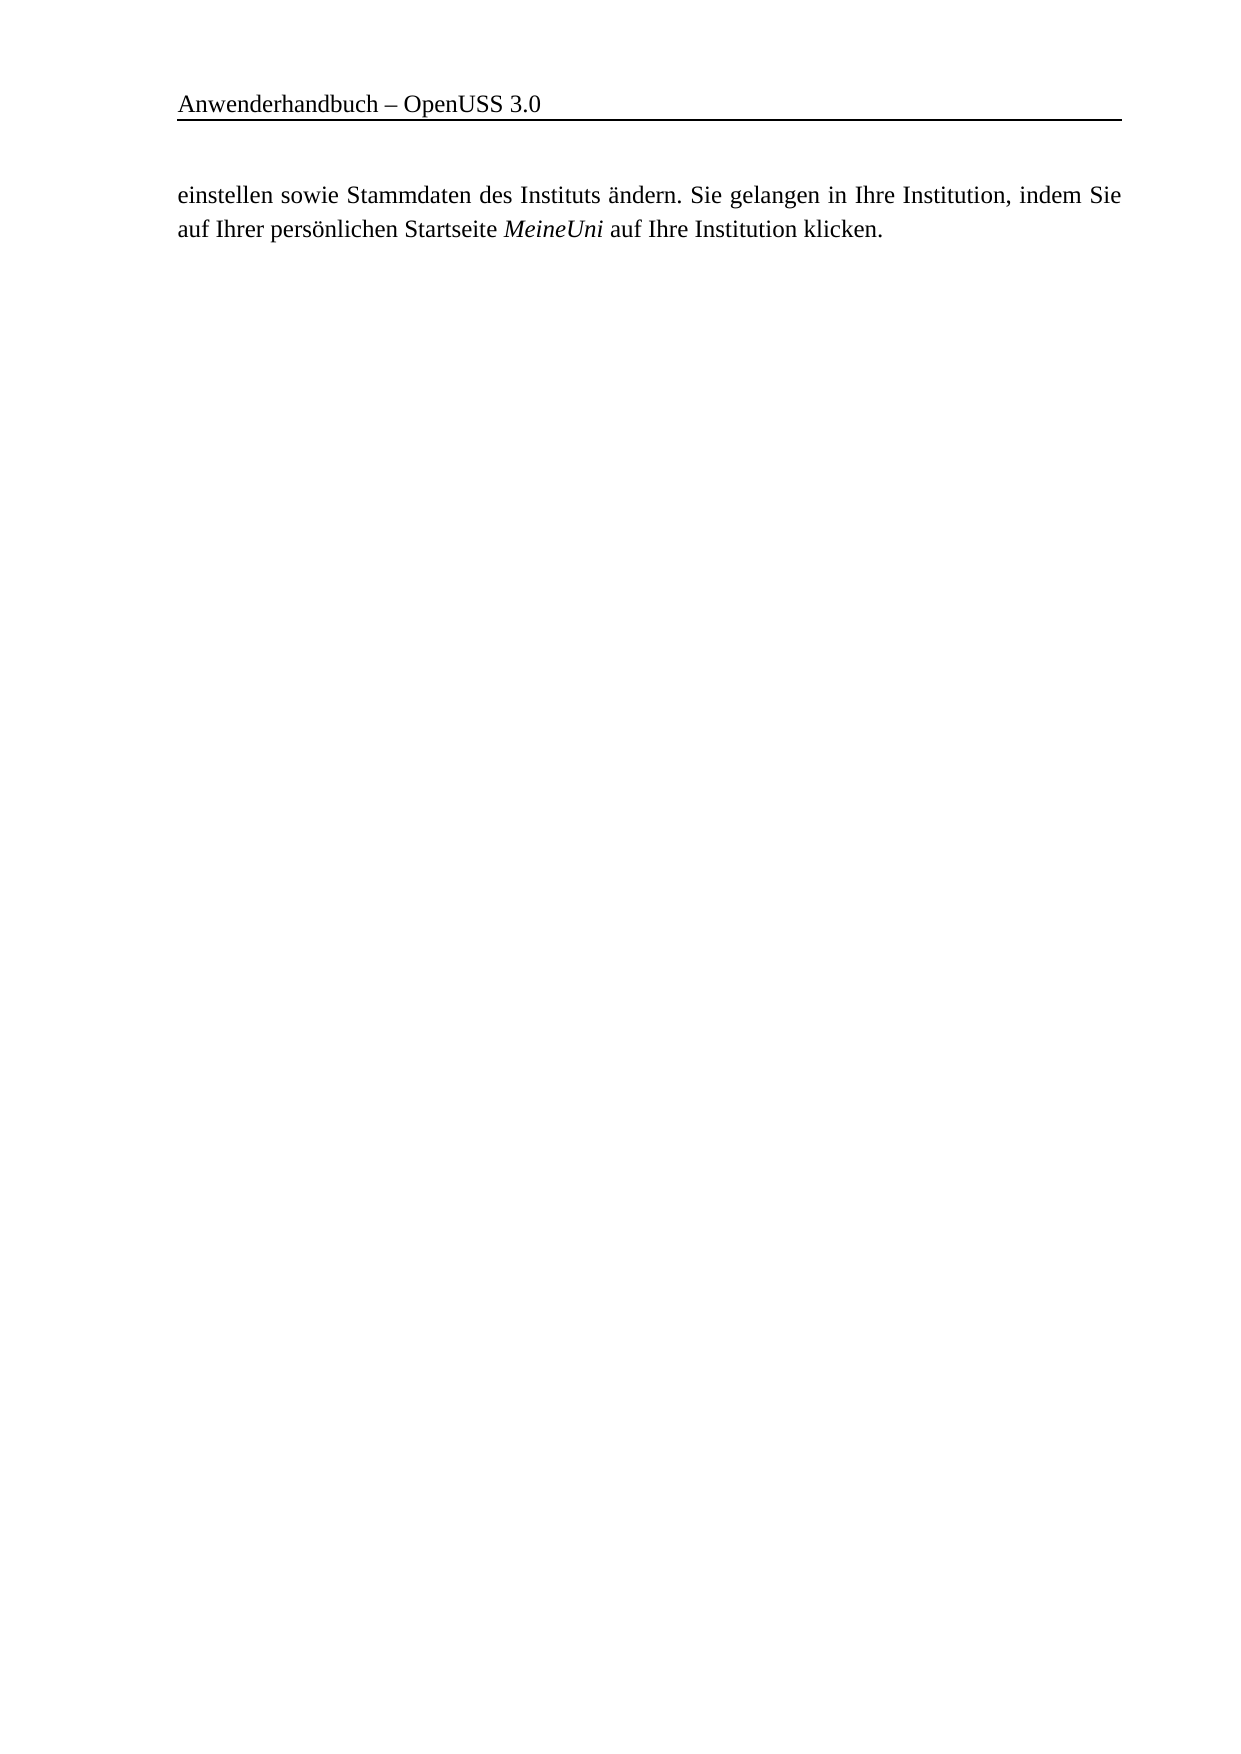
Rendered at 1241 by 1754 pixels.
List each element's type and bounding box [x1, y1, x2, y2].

text [177, 177, 1122, 244]
